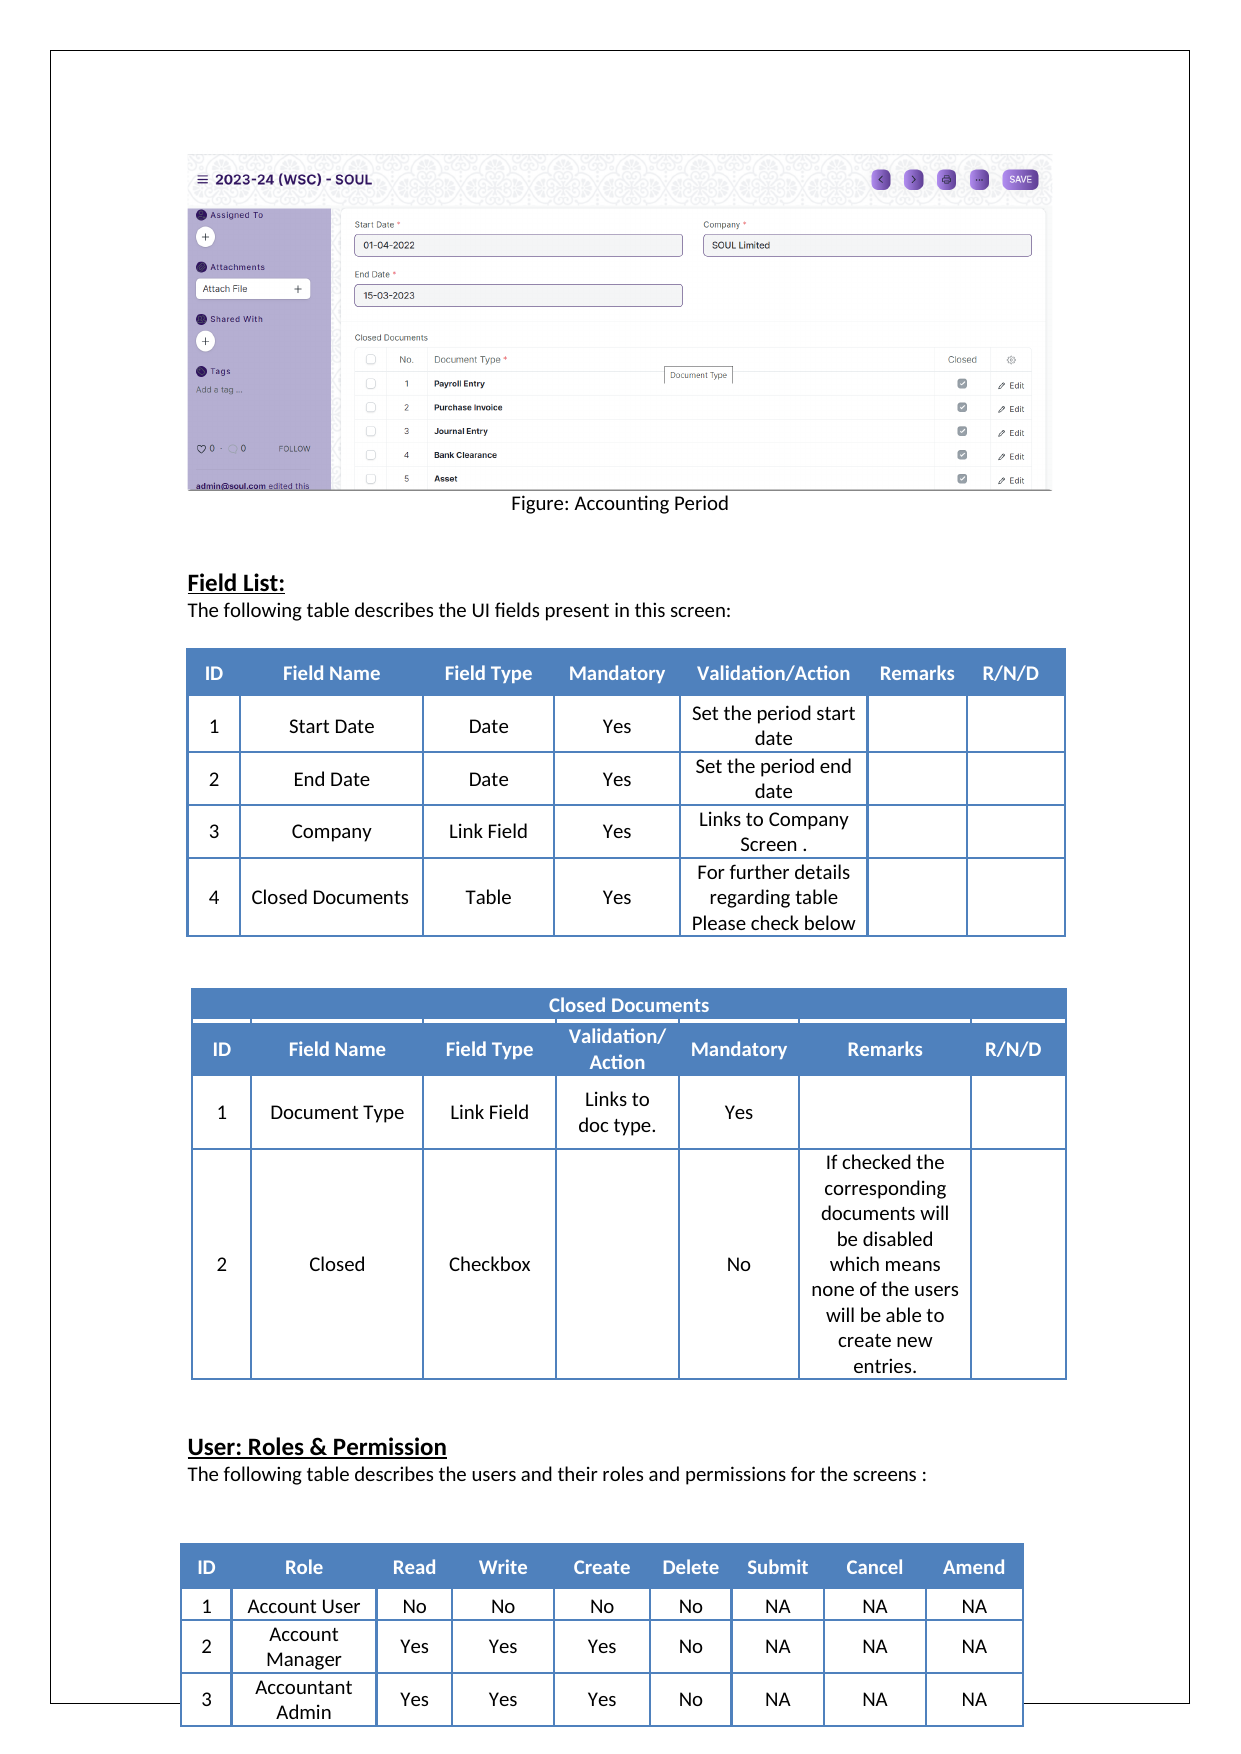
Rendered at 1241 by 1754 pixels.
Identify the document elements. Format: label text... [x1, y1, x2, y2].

table_cell Field Name [252, 1023, 422, 1074]
table_cell Closed [252, 1150, 422, 1378]
table_cell No [453, 1593, 553, 1619]
table_cell Yes [555, 859, 679, 935]
table_cell No [651, 1674, 730, 1725]
table_cell NA [733, 1674, 823, 1725]
table_cell NA [825, 1593, 925, 1619]
table_cell No [680, 1150, 798, 1378]
table_header Delete [651, 1545, 730, 1589]
table_cell Field Type [424, 1023, 555, 1074]
table_header ID [182, 1545, 230, 1589]
table_cell Link Field [424, 1076, 555, 1147]
table_header Mandatory [555, 650, 679, 696]
table_cell NA [927, 1593, 1022, 1619]
table_cell Start Date [241, 700, 422, 751]
list User: Roles & Permission [187, 1431, 1053, 1462]
table_header Cancel [825, 1545, 925, 1589]
table_cell 4 [189, 859, 239, 935]
table_header Closed Documents [193, 990, 1065, 1019]
table_cell Links to Company Screen . [681, 806, 866, 857]
table_cell 1 [182, 1593, 230, 1619]
table_cell For further details regarding table Please check below [681, 859, 866, 935]
table_cell Yes [453, 1621, 553, 1672]
table_cell 3 [189, 806, 239, 857]
table_cell Checkbox [424, 1150, 555, 1378]
table_cell Yes [555, 1621, 649, 1672]
table_cell End Date [241, 753, 422, 804]
table_cell Yes [453, 1674, 553, 1725]
table_cell No [651, 1621, 730, 1672]
table_cell [968, 859, 1064, 935]
table_cell Yes [555, 753, 679, 804]
table_header Create [555, 1545, 649, 1589]
table_cell Link Field [424, 806, 553, 857]
picture [187, 150, 1053, 491]
table_cell [968, 806, 1064, 857]
table_cell NA [733, 1621, 823, 1672]
table_cell [972, 1076, 1065, 1147]
table_cell R/N/D [972, 1023, 1065, 1074]
table_cell No [378, 1593, 451, 1619]
table_cell Account User [233, 1593, 375, 1619]
table_cell Table [424, 859, 553, 935]
table_cell 1 [189, 700, 239, 751]
table_cell NA [927, 1674, 1022, 1725]
table_header Write [453, 1545, 553, 1589]
table_header ID [189, 650, 239, 696]
list Field List: [187, 567, 1053, 597]
table_header Field Name [241, 650, 422, 696]
table_header Validation/Action [681, 650, 866, 696]
table_cell Set the period start date [681, 700, 866, 751]
table_cell 3 [182, 1674, 230, 1725]
table_cell Account Manager [233, 1621, 375, 1672]
table_cell Company [241, 806, 422, 857]
table_cell Yes [680, 1076, 798, 1147]
table_header Read [378, 1545, 451, 1589]
table_cell [869, 806, 966, 857]
table_cell Date [424, 700, 553, 751]
table_cell NA [825, 1674, 925, 1725]
table_cell Closed Documents [241, 859, 422, 935]
table_header Submit [733, 1545, 823, 1589]
table_cell Yes [555, 806, 679, 857]
table_cell Set the period end date [681, 753, 866, 804]
table_cell No [555, 1593, 649, 1619]
table_cell Yes [378, 1621, 451, 1672]
table_cell Yes [378, 1674, 451, 1725]
table_header Remarks [869, 650, 966, 696]
table_cell Date [424, 753, 553, 804]
table_cell [800, 1076, 970, 1147]
table_cell NA [733, 1593, 823, 1619]
table_header Amend [927, 1545, 1022, 1589]
table_cell 2 [193, 1150, 250, 1378]
table_cell Validation/Action [557, 1023, 678, 1074]
table_header Role [233, 1545, 375, 1589]
table_header Field Type [424, 650, 553, 696]
table_cell [968, 753, 1064, 804]
text Figure: Accounting Period [187, 491, 1053, 516]
table_cell Yes [555, 700, 679, 751]
table_header R/N/D [968, 650, 1064, 696]
table_cell 2 [189, 753, 239, 804]
table_cell Document Type [252, 1076, 422, 1147]
table_cell 2 [182, 1621, 230, 1672]
table_cell If checked the corresponding documents will be disabled which means none of the users will be able to create new entries. [800, 1150, 970, 1378]
table_cell [972, 1150, 1065, 1378]
table_cell Accountant Admin [233, 1674, 375, 1725]
table_cell Remarks [800, 1023, 970, 1074]
table_cell NA [825, 1621, 925, 1672]
table_cell [869, 700, 966, 751]
table_cell Links to doc type. [557, 1076, 678, 1147]
table_cell Yes [555, 1674, 649, 1725]
table_cell ID [193, 1023, 250, 1074]
table_cell [869, 753, 966, 804]
table_cell [968, 700, 1064, 751]
table_cell NA [927, 1621, 1022, 1672]
table_cell [869, 859, 966, 935]
text The following table describes the users and their roles and permissions for the screens : [187, 1462, 1053, 1487]
table_cell No [651, 1593, 730, 1619]
text The following table describes the UI fields present in this screen: [187, 597, 1053, 623]
table_cell [557, 1150, 678, 1378]
table_cell Mandatory [680, 1023, 798, 1074]
table_cell 1 [193, 1076, 250, 1147]
